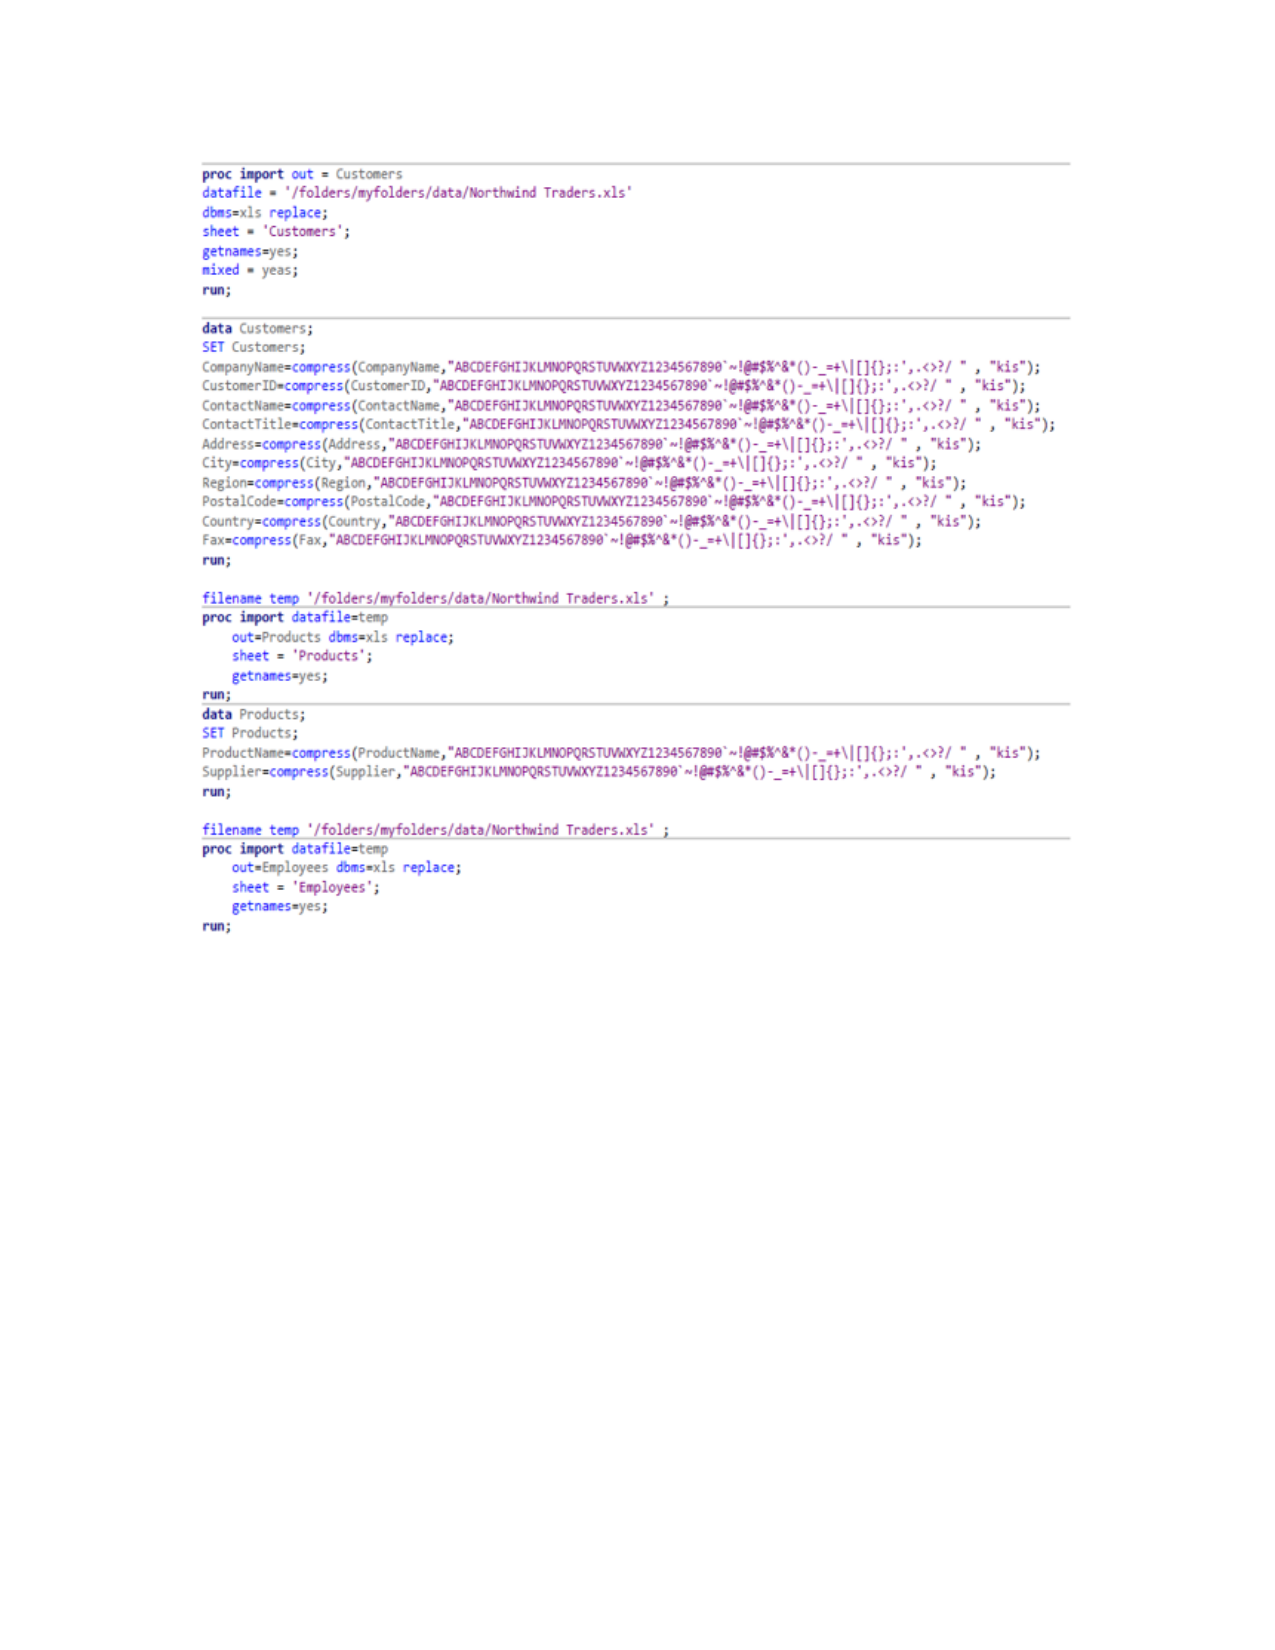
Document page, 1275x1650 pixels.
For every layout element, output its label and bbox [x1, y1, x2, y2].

picture [150, 150, 1125, 970]
